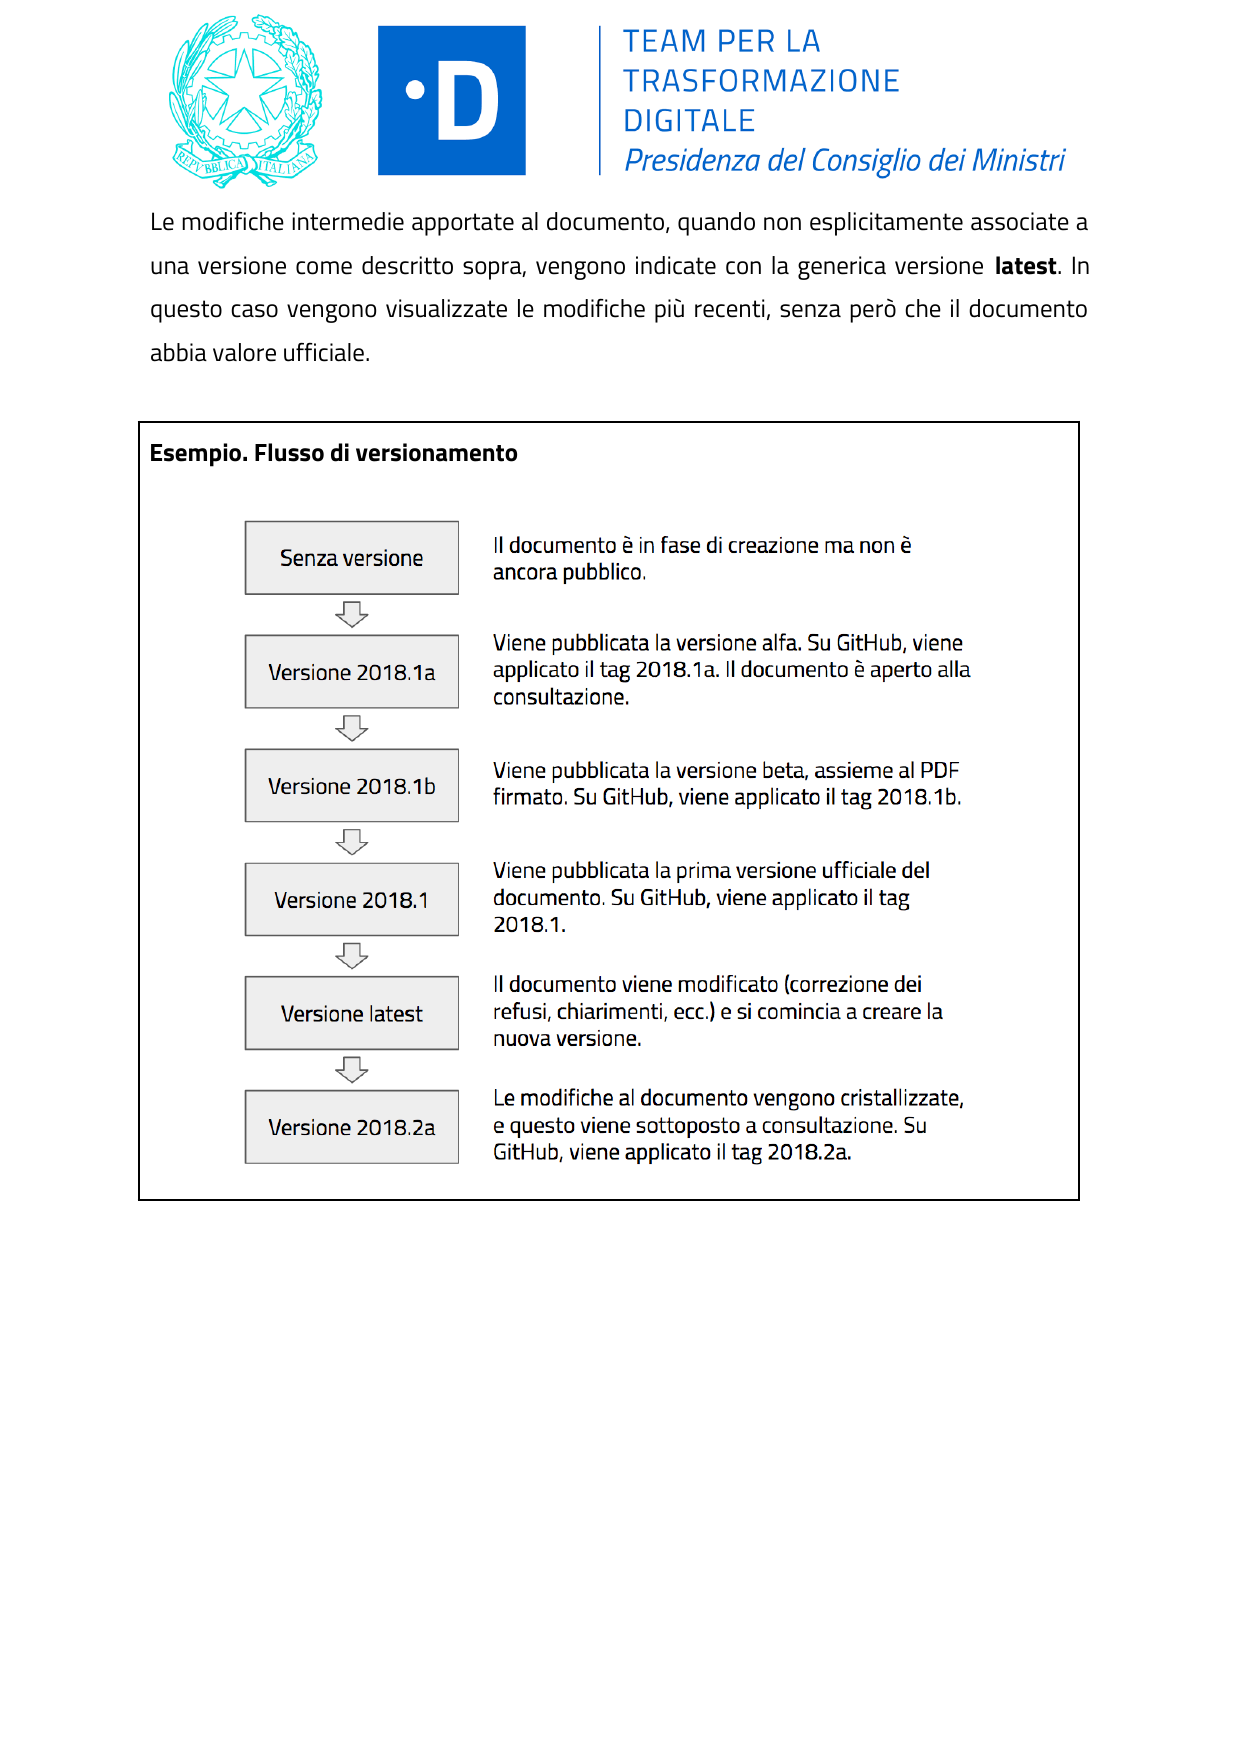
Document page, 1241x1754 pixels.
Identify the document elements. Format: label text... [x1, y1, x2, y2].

text Le modifiche intermedie apportate al documento, quando non esplicitamente associate a una versione come descritto sopra, vengono indicate con la generica versione latest. In questo caso vengono visualizzate le modifiche più recenti, senza però che il documento abbia valore ufficiale. [150, 203, 1090, 371]
picture [150, 0, 1091, 203]
picture [223, 509, 995, 1189]
table_header Esempio. Flusso di versionamento [140, 423, 1078, 1199]
